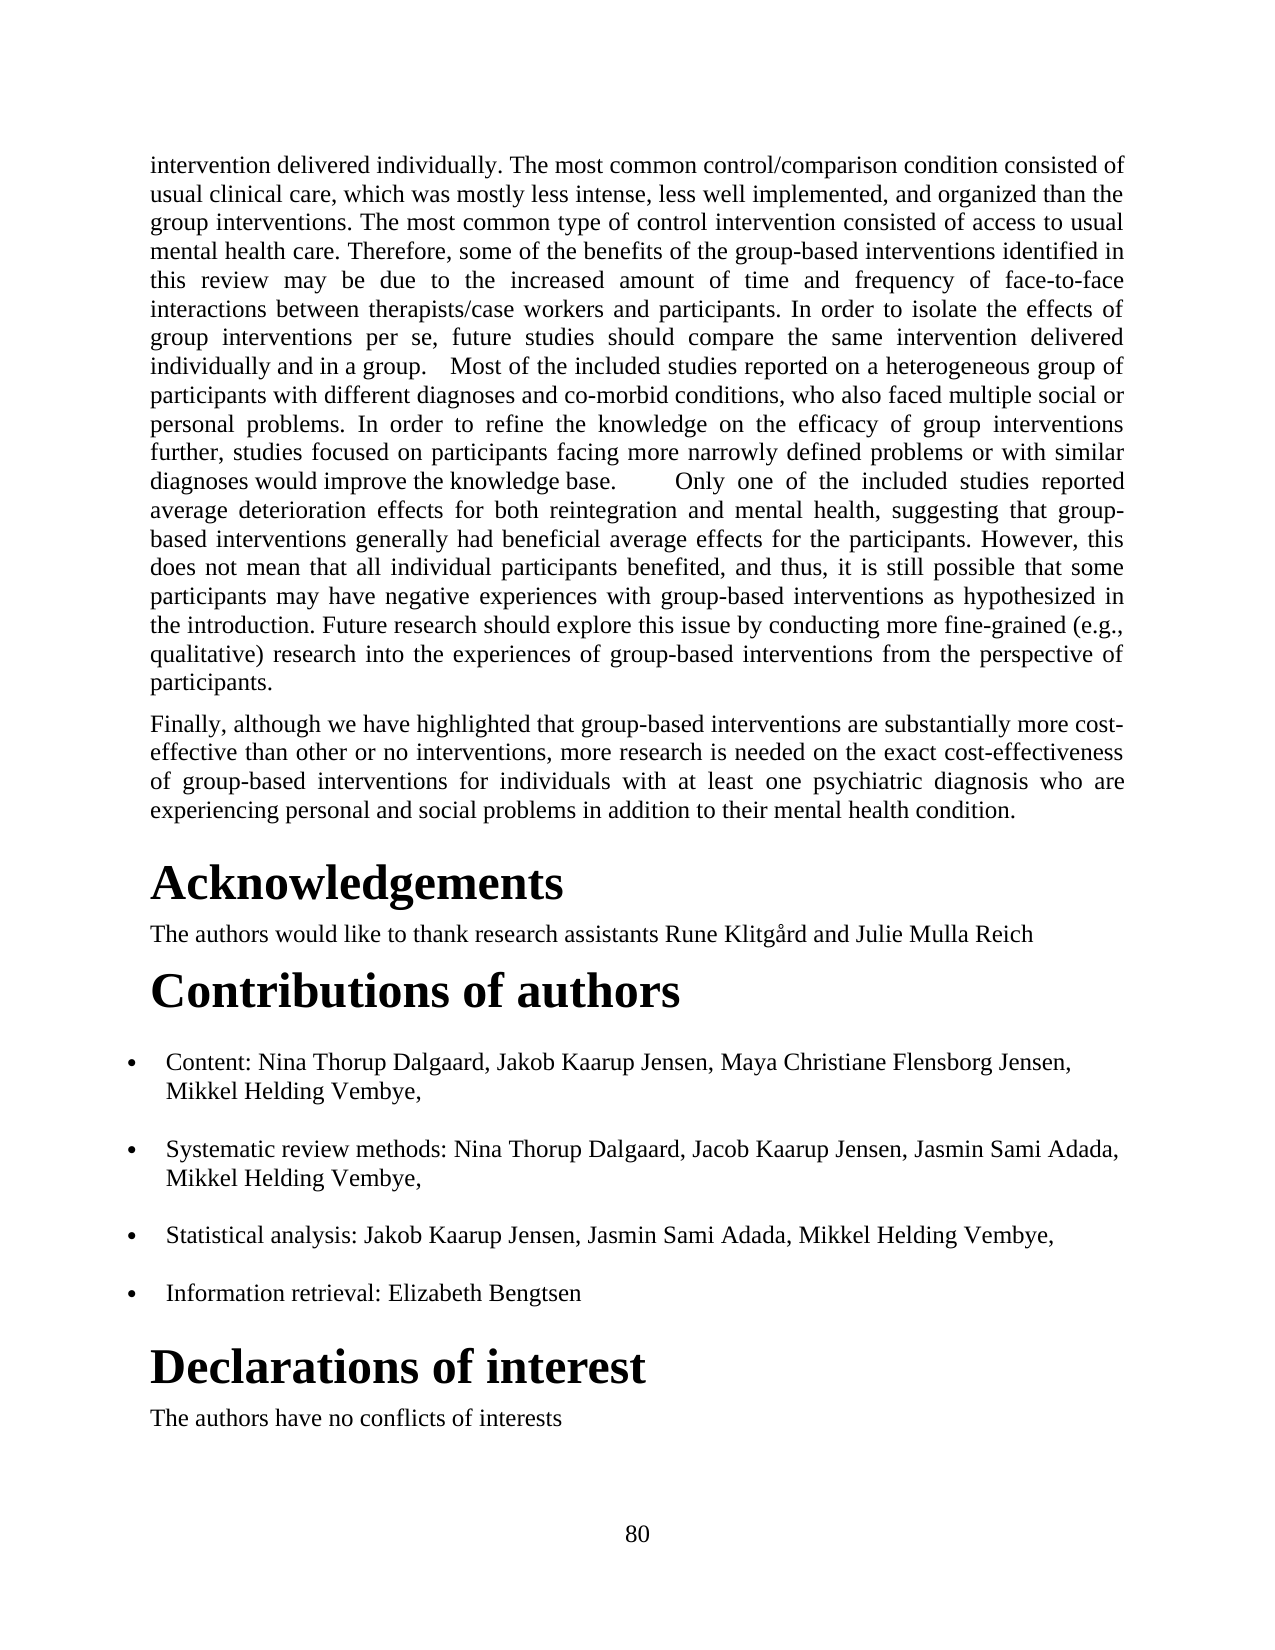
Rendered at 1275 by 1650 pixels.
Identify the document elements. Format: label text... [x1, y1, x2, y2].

list Systematic review methods: Nina Thorup Dalgaard, Jacob Kaarup Jensen, Jasmin Sami Adada, Mikkel Helding Vembye, [128, 1134, 1125, 1191]
subtitle Contributions of authors [150, 961, 1125, 1018]
list Information retrieval: Elizabeth Bengtsen [128, 1278, 1125, 1307]
list Statistical analysis: Jakob Kaarup Jensen, Jasmin Sami Adada, Mikkel Helding Vembye, [128, 1221, 1125, 1249]
subtitle Acknowledgements [150, 852, 1125, 910]
subtitle Declarations of interest [150, 1336, 1125, 1394]
list Content: Nina Thorup Dalgaard, Jakob Kaarup Jensen, Maya Christiane Flensborg Jensen, Mikkel Helding Vembye, [128, 1047, 1125, 1105]
